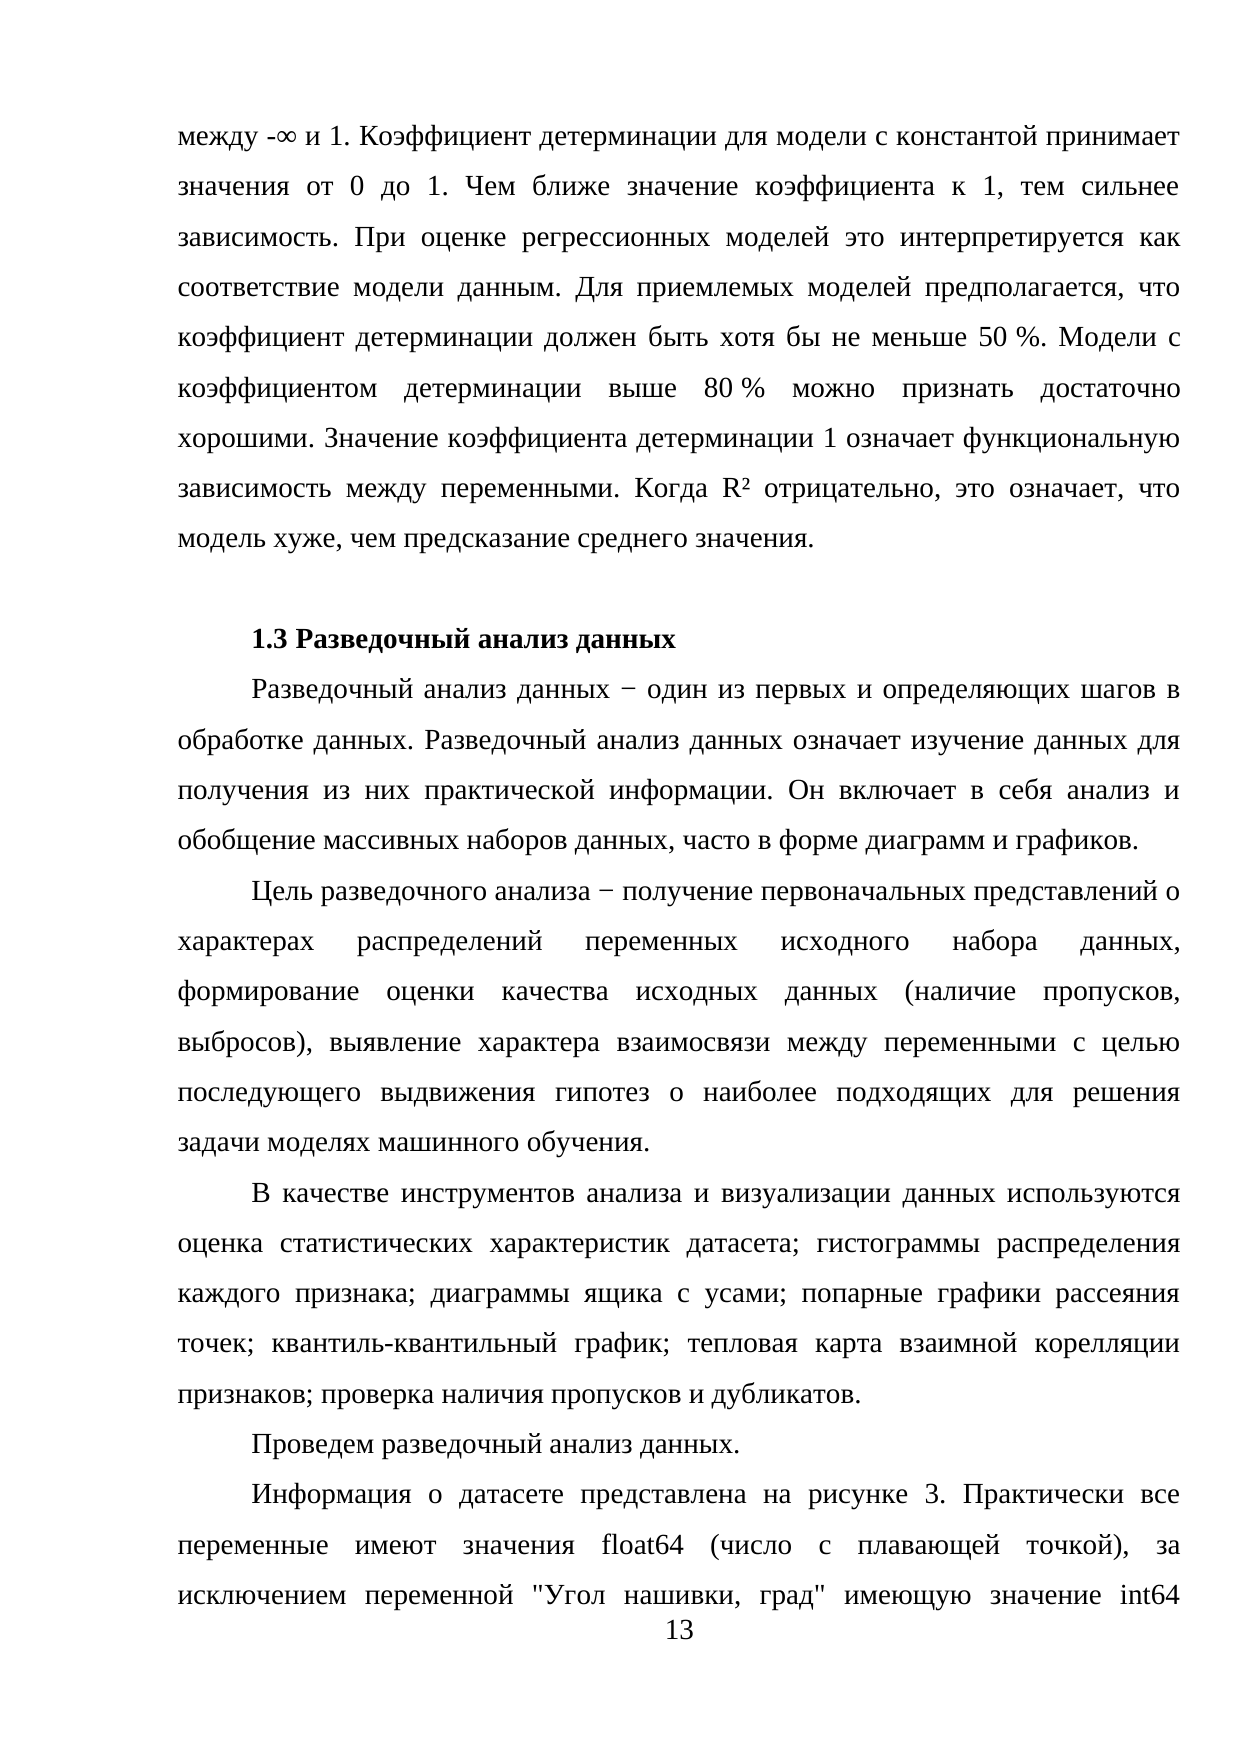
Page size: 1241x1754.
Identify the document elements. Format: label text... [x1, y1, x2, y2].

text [177, 118, 1181, 554]
text Проведем разведочный анализ данных. [177, 1426, 1181, 1460]
text Разведочный анализ данных − один из первых и определяющих шагов в обработке данных. Разведочный анализ данных означает изучение данных для получения из них практической информации. Он включает в себя анализ и обобщение массивных наборов данных, часто в форме диаграмм и графиков. [177, 672, 1181, 856]
text Цель разведочного анализа − получение первоначальных представлений о характерах распределений переменных исходного набора данных, формирование оценки качества исходных данных (наличие пропусков, выбросов), выявление характера взаимосвязи между переменными с целью последующего выдвижения гипотез о наиболее подходящих для решения задачи моделях машинного обучения. [177, 873, 1181, 1158]
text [177, 1477, 1181, 1611]
list Разведочный анализ данных [251, 621, 1181, 655]
text В качестве инструментов анализа и визуализации данных используются оценка статистических характеристик датасета; гистограммы распределения каждого признака; диаграммы ящика с усами; попарные графики рассеяния точек; квантиль-квантильный график; тепловая карта взаимной корелляции признаков; проверка наличия пропусков и дубликатов. [177, 1175, 1181, 1409]
